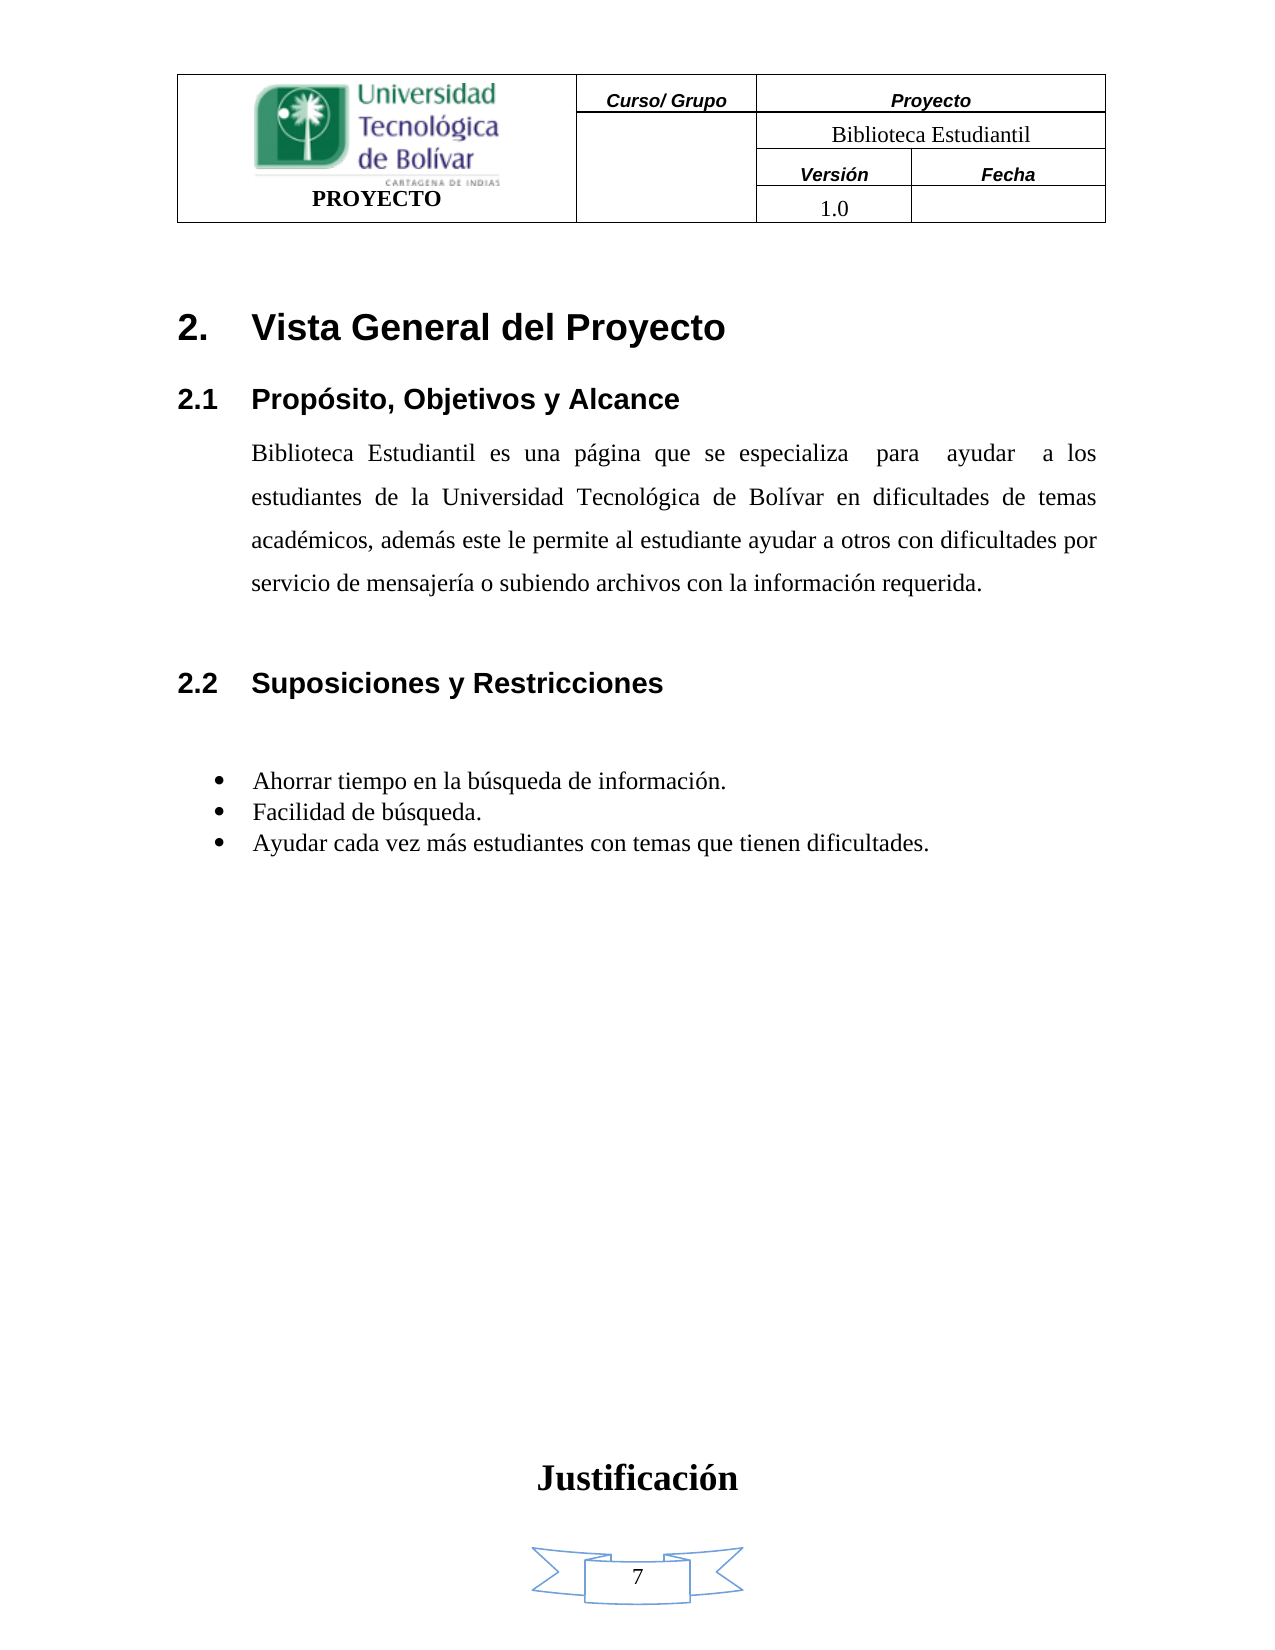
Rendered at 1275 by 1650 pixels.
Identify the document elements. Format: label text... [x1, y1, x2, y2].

text Biblioteca Estudiantil es una página que se especializa para ayudar a los estudiantes de la Universidad Tecnológica de Bolívar en dificultades de temas académicos, además este le permite al estudiante ayudar a otros con dificultades por servicio de mensajería o subiendo archivos con la información requerida. [251, 438, 1098, 597]
picture [254, 83, 500, 186]
subtitle Suposiciones y Restricciones [177, 667, 1098, 700]
subtitle Vista General del Proyecto [177, 305, 1098, 348]
list Ayudar cada vez más estudiantes con temas que tienen dificultades. [215, 828, 1098, 857]
list Facilidad de búsqueda. [215, 797, 1098, 826]
text Justificación [177, 1455, 1098, 1498]
subtitle Propósito, Objetivos y Alcance [177, 382, 1098, 415]
list Ahorrar tiempo en la búsqueda de información. [215, 766, 1098, 795]
